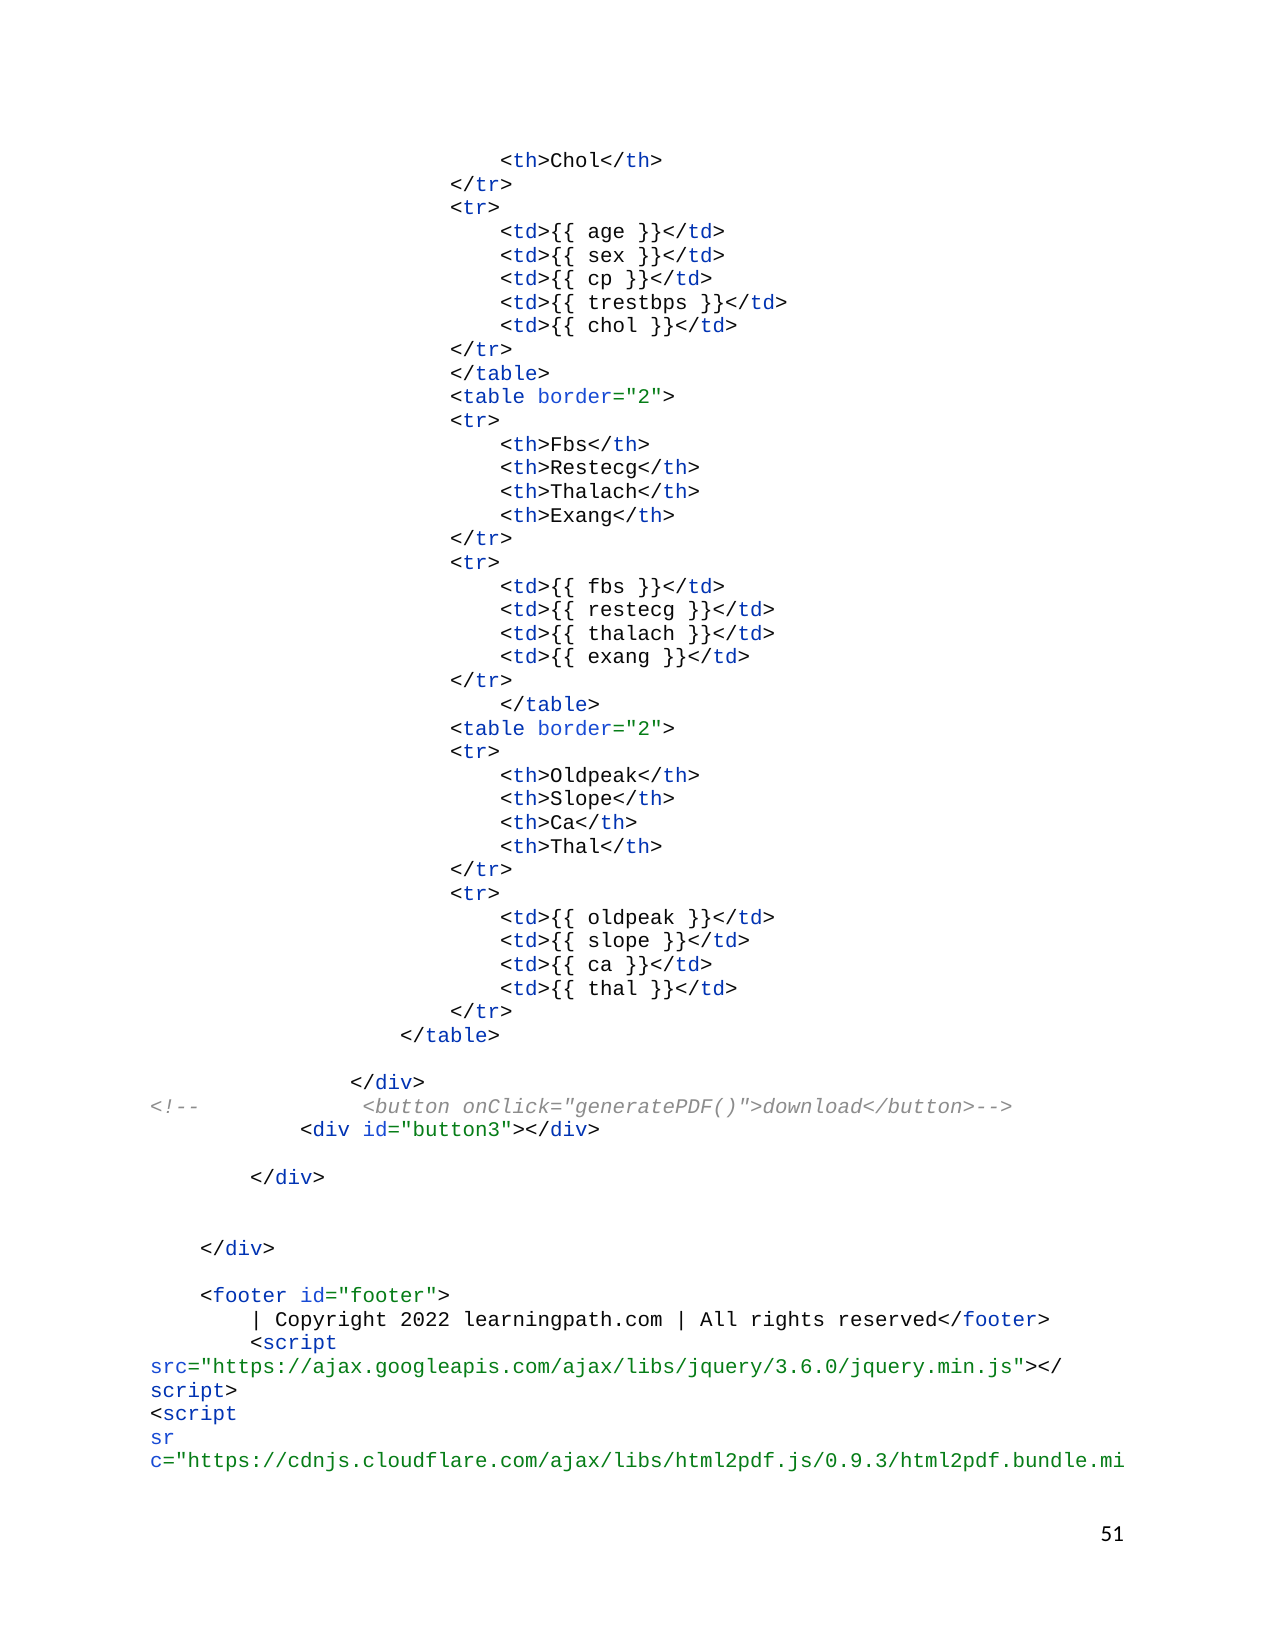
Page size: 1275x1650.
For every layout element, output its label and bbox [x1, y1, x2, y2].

text [150, 150, 1125, 1474]
